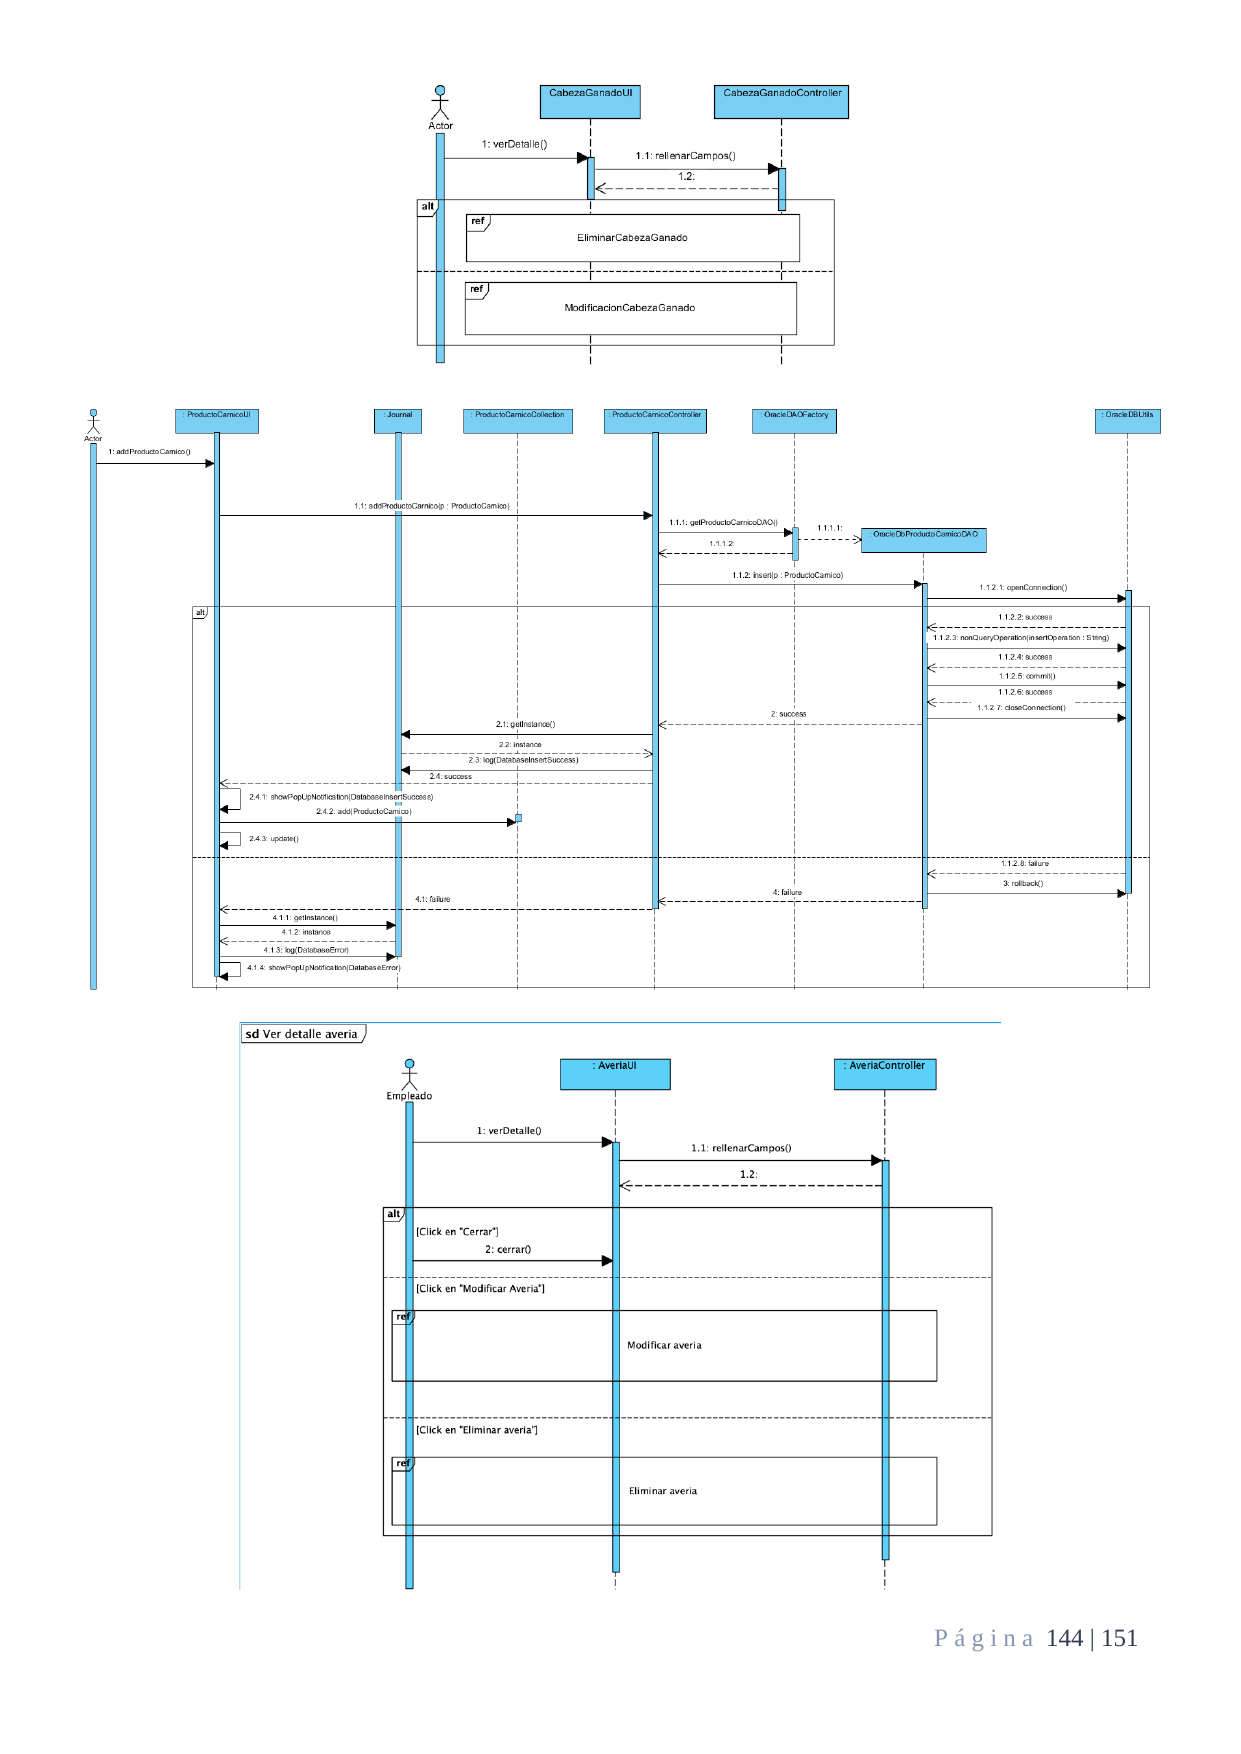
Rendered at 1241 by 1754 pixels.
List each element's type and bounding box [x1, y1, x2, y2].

picture [239, 1022, 1001, 1590]
picture [377, 75, 863, 373]
picture [76, 401, 1165, 994]
